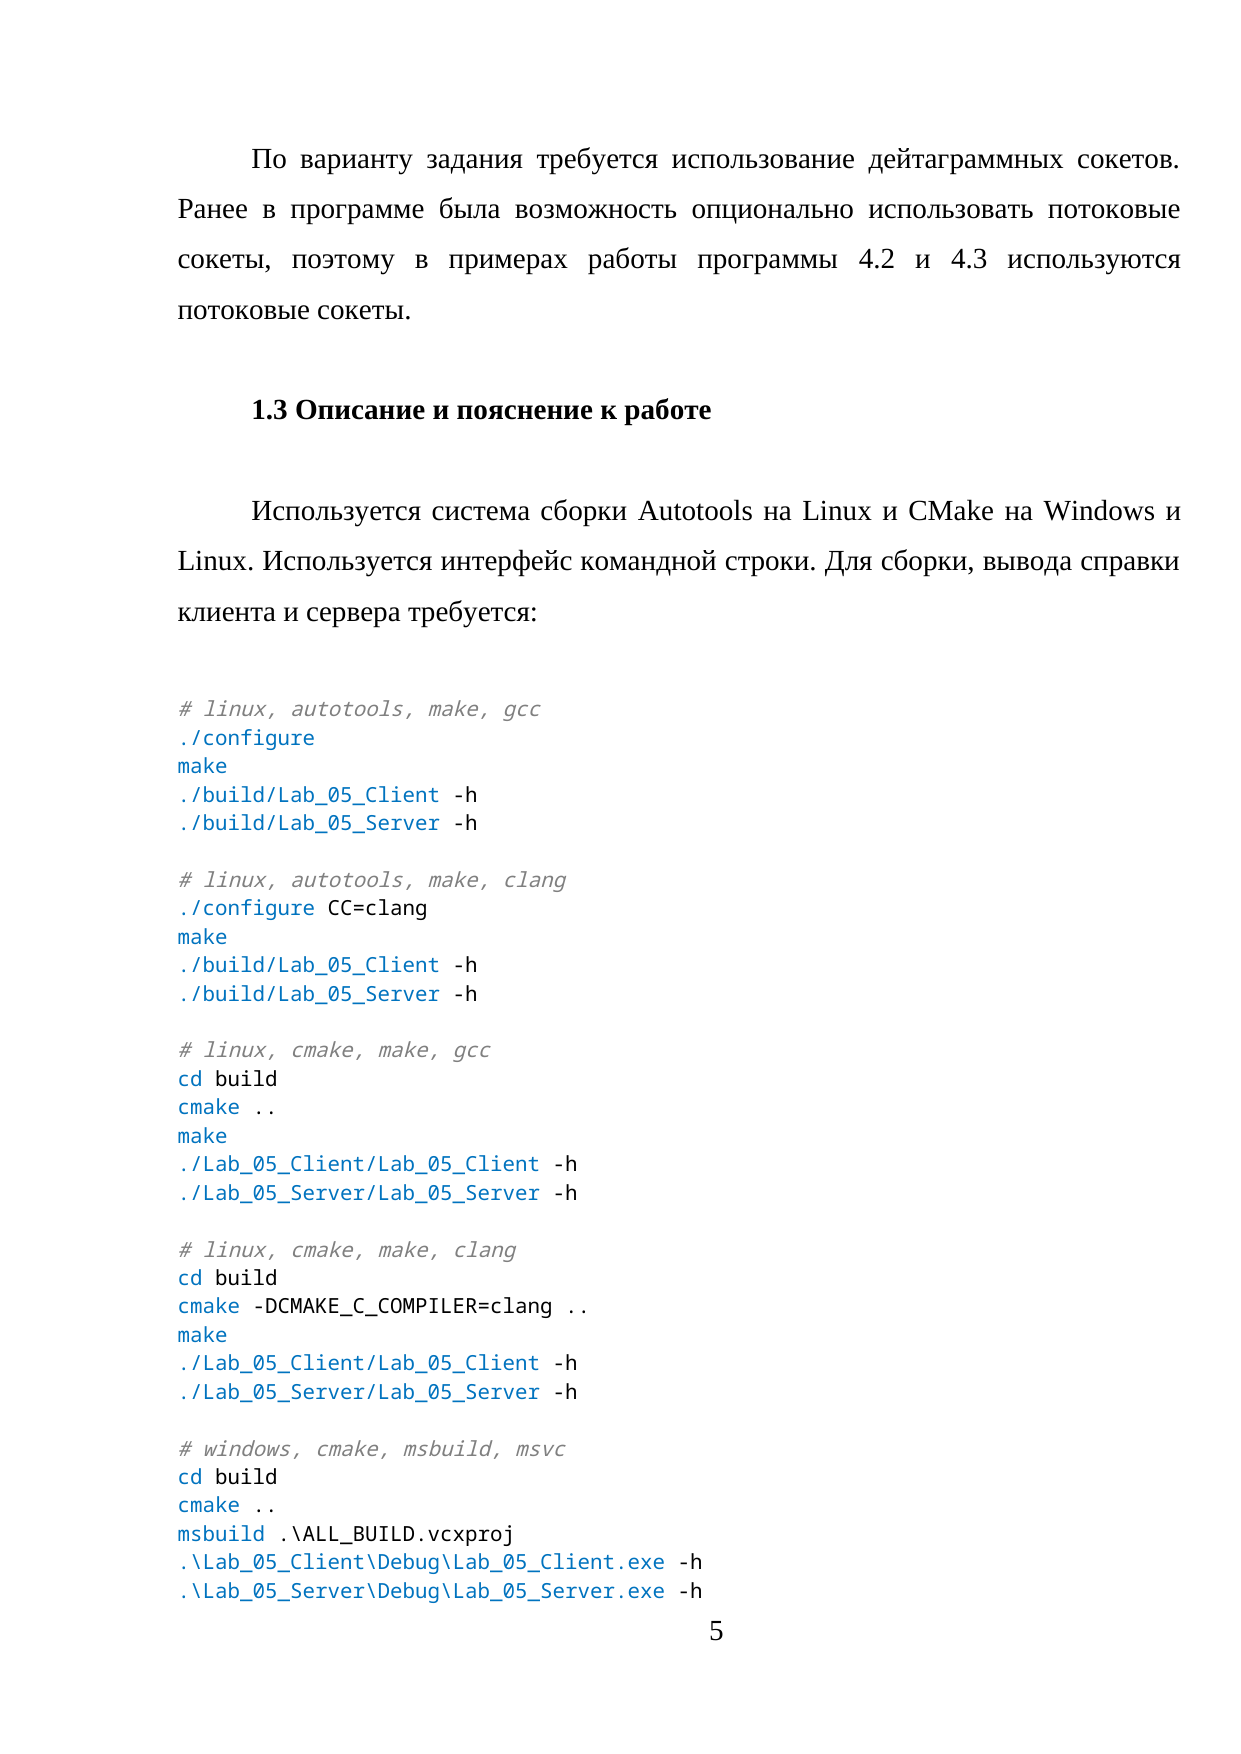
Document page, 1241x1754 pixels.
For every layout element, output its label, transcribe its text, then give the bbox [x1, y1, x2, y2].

text По варианту задания требуется использование дейтаграммных сокетов. Ранее в программе была возможность опционально использовать потоковые сокеты, поэтому в примерах работы программы 4.2 и 4.3 используются потоковые сокеты. [177, 141, 1181, 325]
subtitle Описание и пояснение к работе [177, 392, 1181, 426]
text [177, 694, 1181, 1604]
text Используется система сборки Autotools на Linux и CMake на Windows и Linux. Используется интерфейс командной строки. Для сборки, вывода справки клиента и сервера требуется: [177, 493, 1181, 627]
